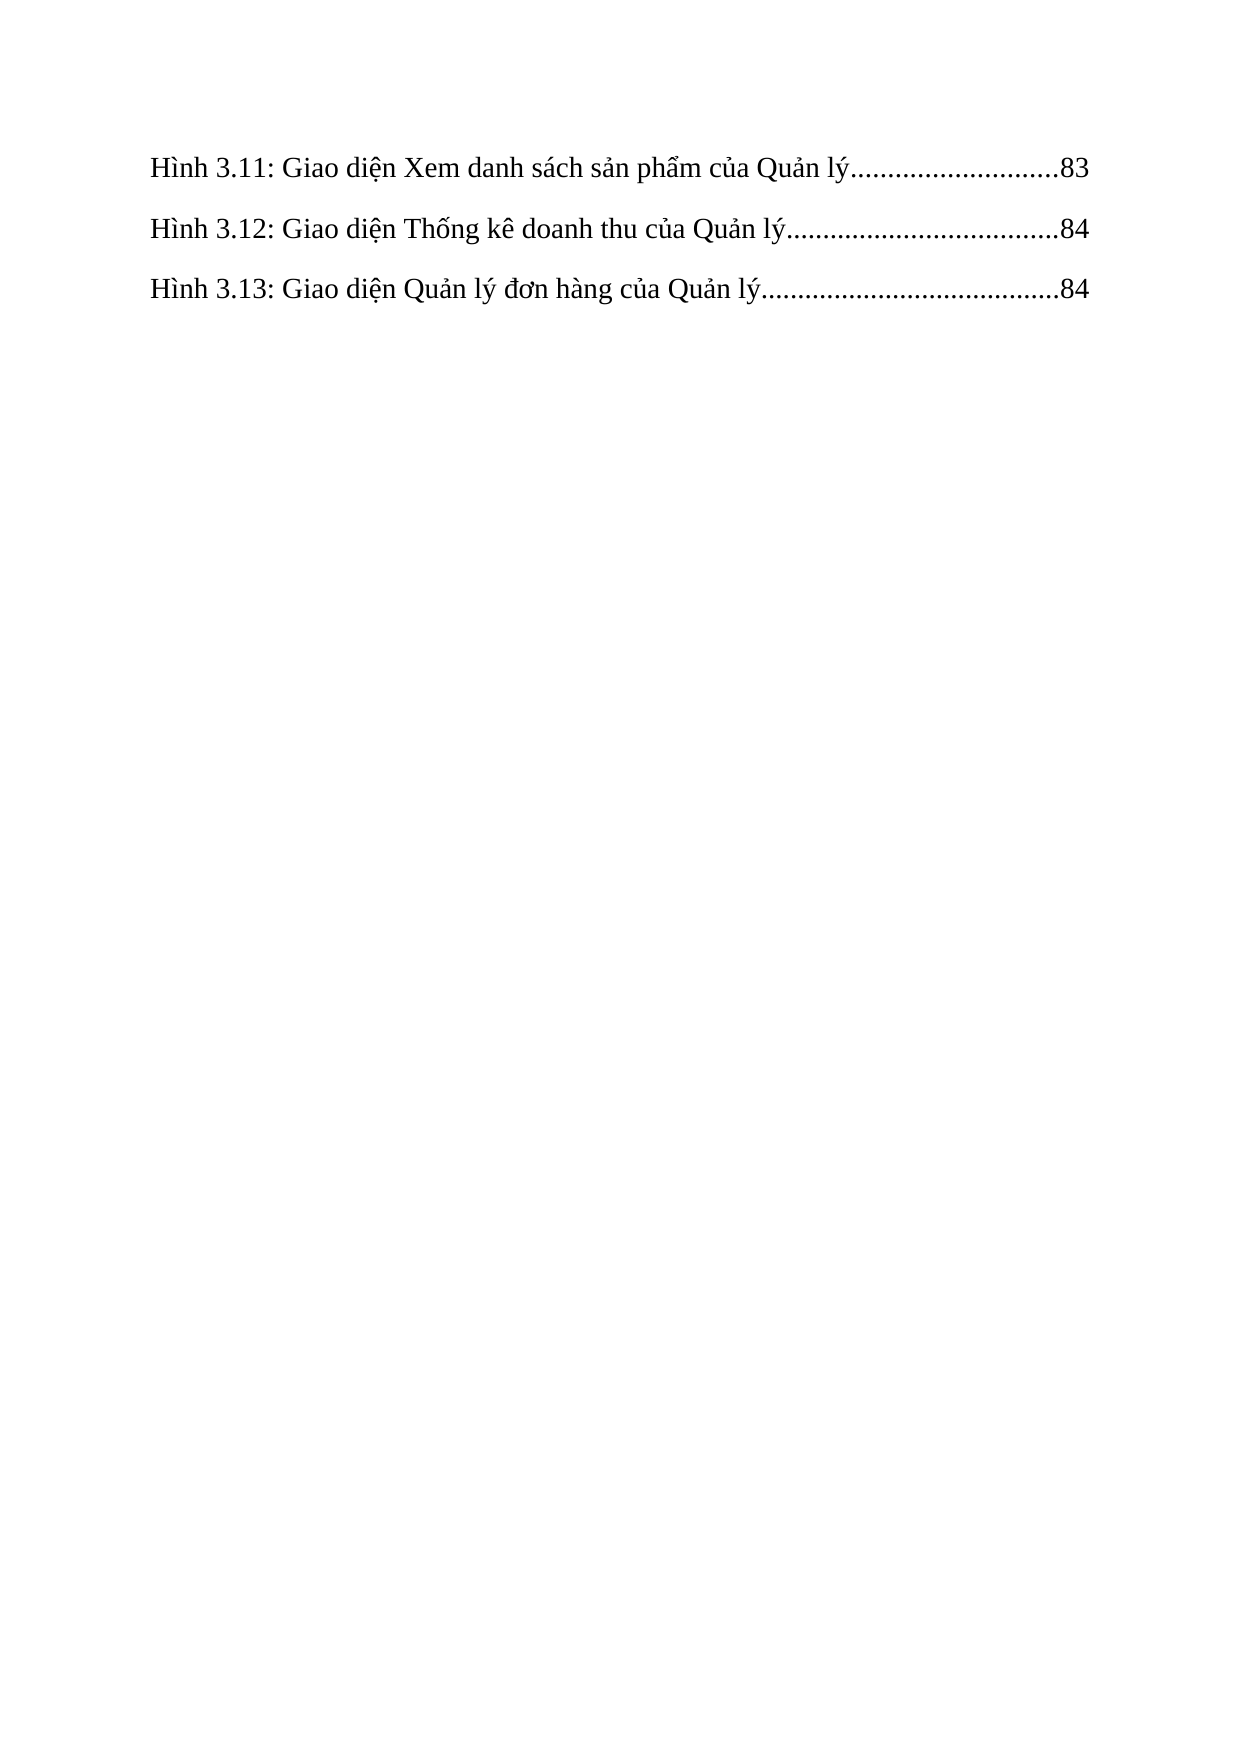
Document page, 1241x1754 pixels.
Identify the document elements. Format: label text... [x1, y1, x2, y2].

text Hình 3.11: Giao diện Xem danh sách sản phẩm của Quản lý 83 [150, 150, 1090, 183]
text Hình 3.13: Giao diện Quản lý đơn hàng của Quản lý 84 [150, 271, 1090, 305]
text Hình 3.12: Giao diện Thống kê doanh thu của Quản lý 84 [150, 211, 1090, 244]
